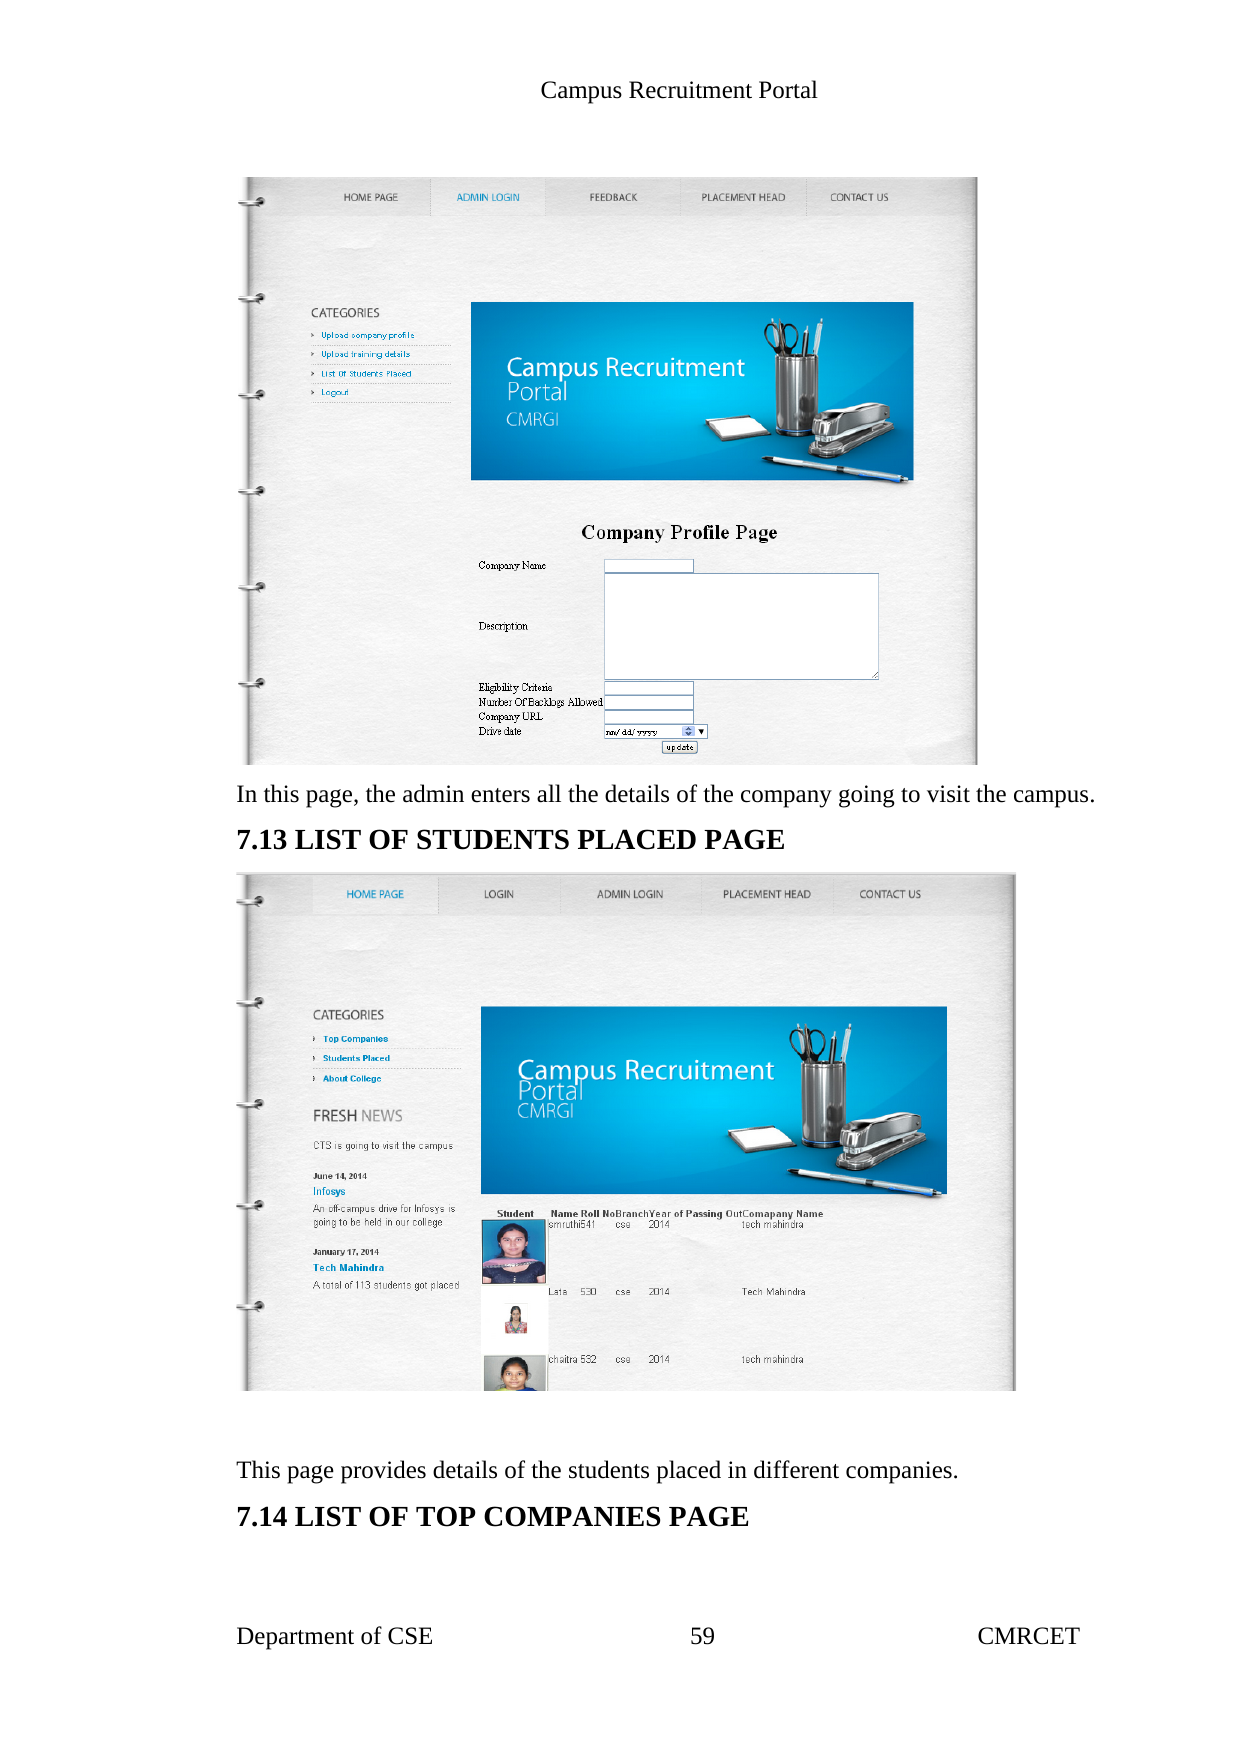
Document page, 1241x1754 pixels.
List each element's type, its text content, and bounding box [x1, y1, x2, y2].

text In this page, the admin enters all the details of the company going to visit the campus. [236, 779, 1122, 808]
text 7.14 LIST OF TOP COMPANIES PAGE [236, 1499, 1122, 1532]
picture [236, 872, 1017, 1391]
picture [236, 177, 978, 765]
text 7.13 LIST OF STUDENTS PLACED PAGE [236, 822, 1122, 856]
text This page provides details of the students placed in different companies. [236, 1456, 1122, 1484]
